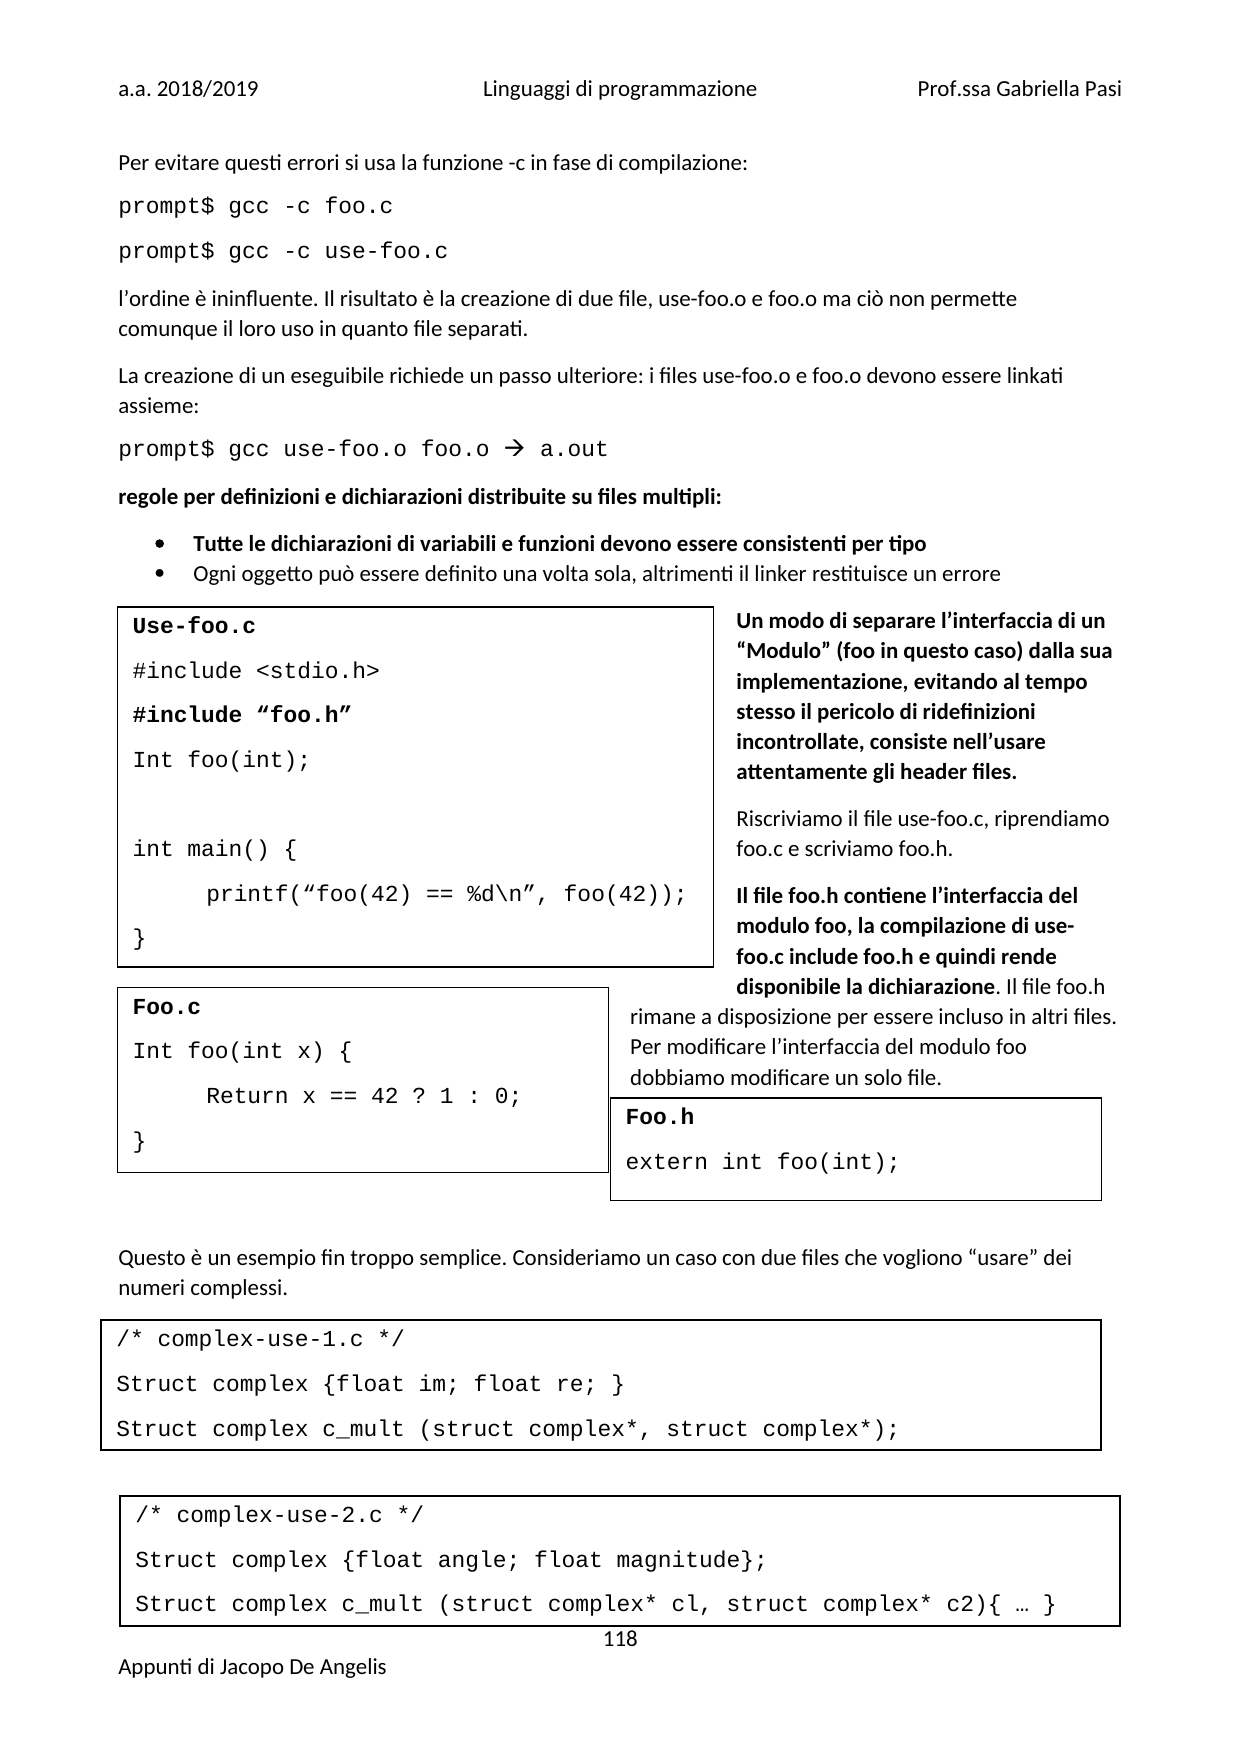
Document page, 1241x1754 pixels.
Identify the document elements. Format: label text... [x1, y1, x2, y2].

list Ogni oggetto può essere definito una volta sola, altrimenti il linker restituisce un errore [156, 559, 1122, 587]
text La creazione di un eseguibile richiede un passo ulteriore: i files use-foo.o e foo.o devono essere linkati assieme: [118, 361, 1122, 419]
text Per evitare questi errori si usa la funzione -c in fase di compilazione: [118, 148, 1122, 176]
text l’ordine è ininfluente. Il risultato è la creazione di due file, use-foo.o e foo.o ma ciò non permette comunque il loro uso in quanto file separati. [118, 284, 1122, 342]
text Il file foo.h contiene l’interfaccia del modulo foo, la compilazione di use-foo.c include foo.h e quindi rende disponibile la dichiarazione. Il file foo.h rimane a disposizione per essere incluso in altri files. Per modificare l’interfaccia del modulo foo dobbiamo modificare un solo file. [118, 881, 1122, 1091]
text Questo è un esempio fin troppo semplice. Consideriamo un caso con due files che vogliono “usare” dei numeri complessi. [118, 1243, 1122, 1301]
text Un modo di separare l’interfaccia di un “Modulo” (foo in questo caso) dalla sua implementazione, evitando al tempo stesso il pericolo di ridefinizioni incontrollate, consiste nell’usare attentamente gli header files. [714, 606, 1122, 785]
list Tutte le dichiarazioni di variabili e funzioni devono essere consistenti per tipo [156, 529, 1122, 557]
text prompt$ gcc -c use-foo.c [118, 239, 1122, 265]
text Riscriviamo il file use-foo.c, riprendiamo foo.c e scriviamo foo.h. [714, 804, 1122, 862]
text prompt$ gcc use-foo.o foo.o a.out [118, 438, 1122, 464]
text regole per definizioni e dichiarazioni distribuite su files multipli: [118, 482, 1122, 510]
text prompt$ gcc -c foo.c [118, 194, 1122, 220]
